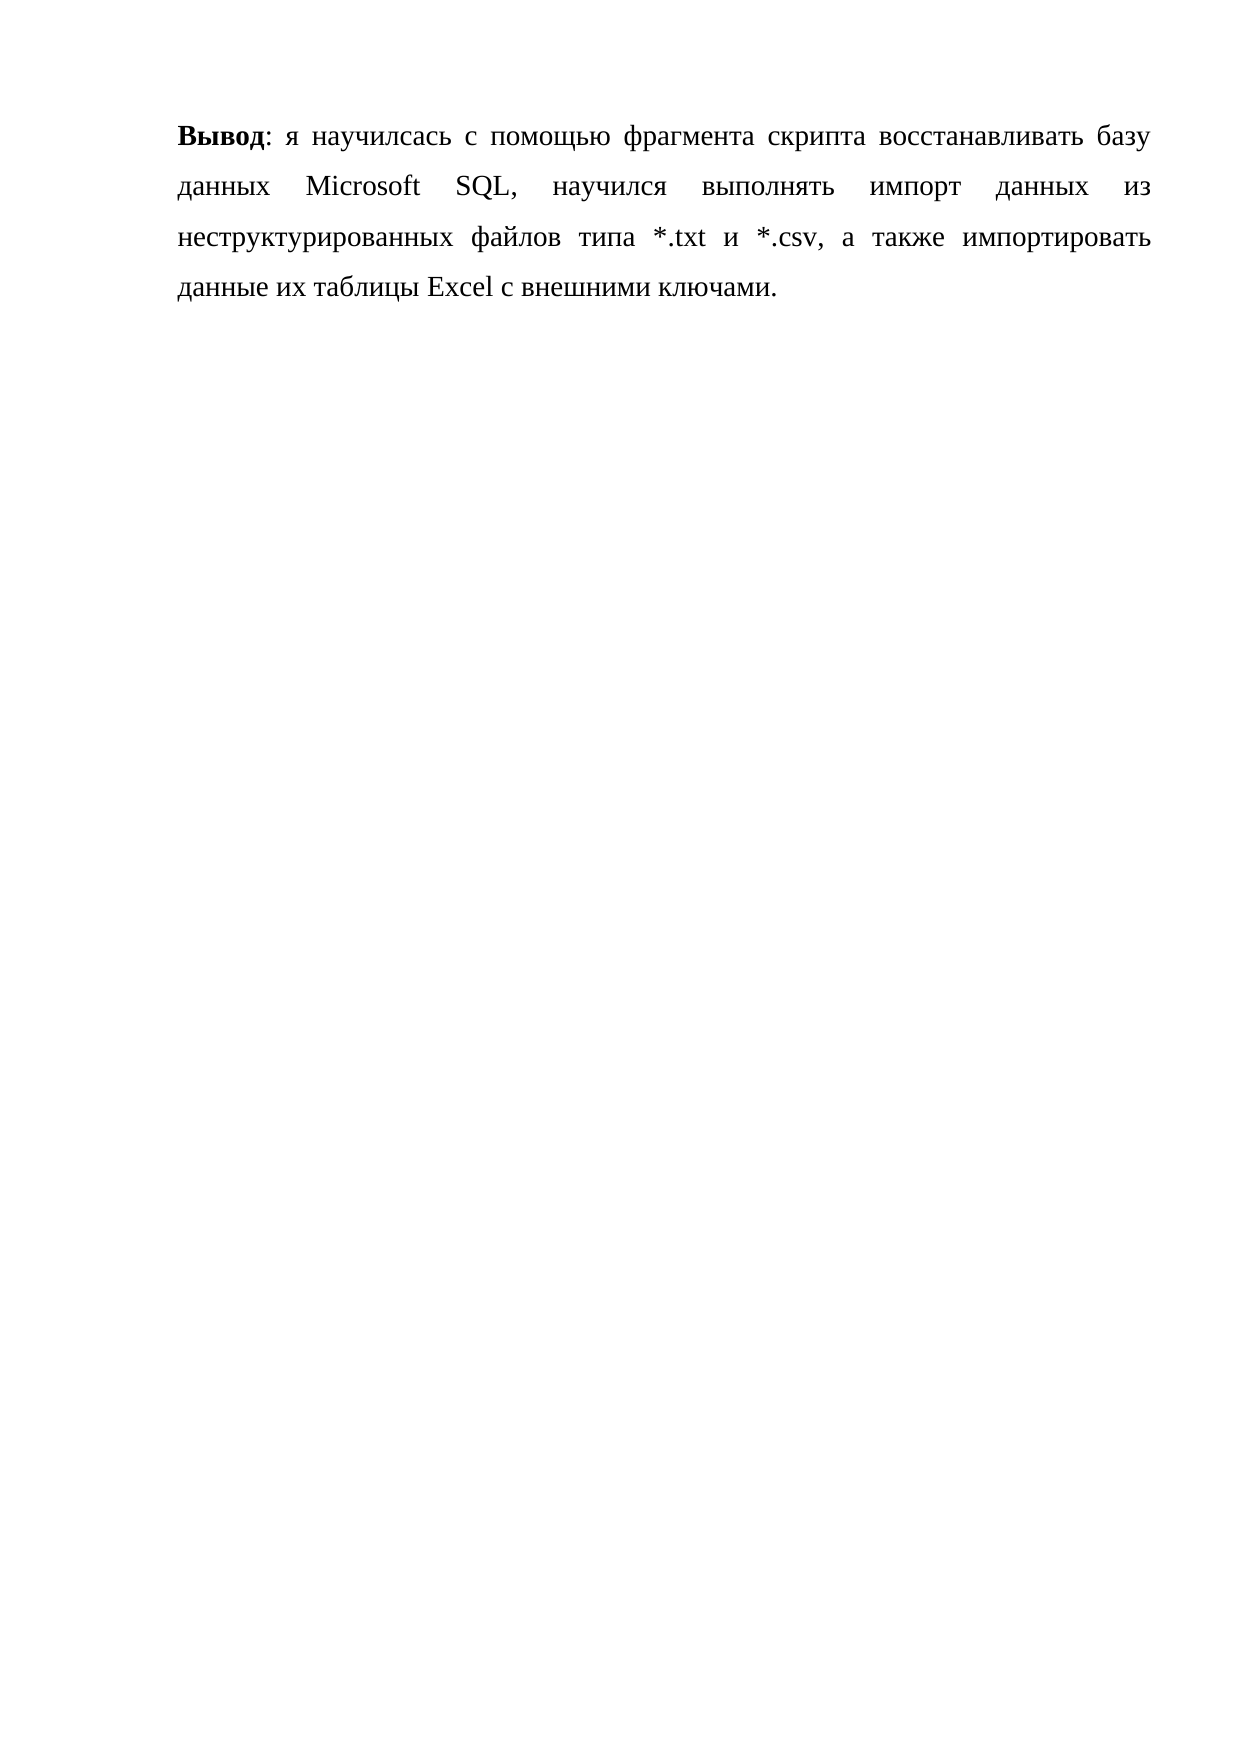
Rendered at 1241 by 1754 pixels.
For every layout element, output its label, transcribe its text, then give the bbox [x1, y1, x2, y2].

text Вывод: я научилсась с помощью фрагмента скрипта восстанавливать базу данных Microsoft SQL, научился выполнять импорт данных из неструктурированных файлов типа *.txt и *.csv, а также импортировать данные их таблицы Excel с внешними ключами. [177, 118, 1152, 303]
